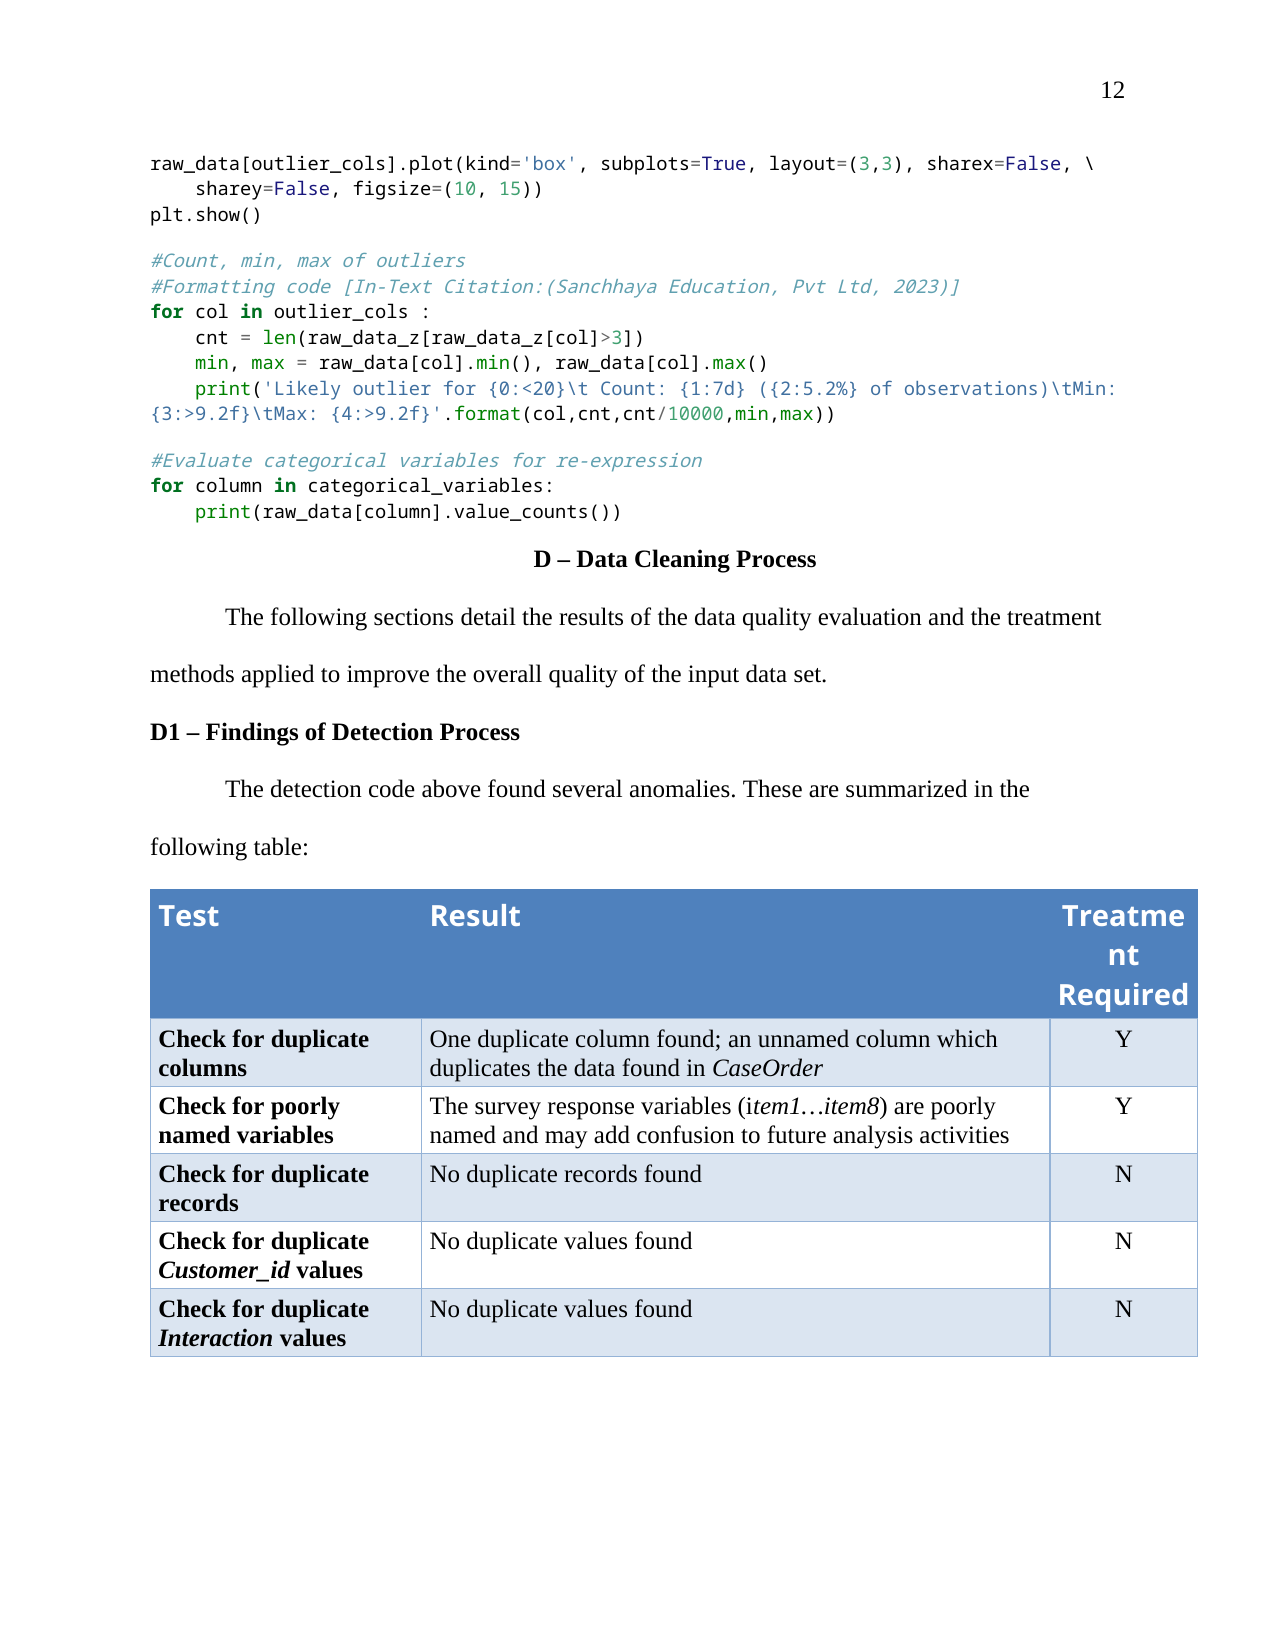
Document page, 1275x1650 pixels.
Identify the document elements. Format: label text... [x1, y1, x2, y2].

text #Evaluate categorical variables for re-expression for column in categorical_variables: print(raw_data[column].value_counts()) [150, 447, 1125, 523]
table_cell Check for duplicate Customer_id values [151, 1222, 421, 1288]
table_cell No duplicate values found [422, 1289, 1049, 1356]
table_header Treatment Required [1051, 890, 1197, 1018]
text The detection code above found several anomalies. These are summarized in the following table: [150, 774, 1125, 861]
table_cell Check for duplicate Interaction values [151, 1289, 421, 1356]
table_cell The survey response variables (item1…item8) are poorly named and may add confusion to future analysis activities [422, 1087, 1049, 1153]
subtitle D – Data Cleaning Process [150, 544, 1125, 573]
table_cell N [1051, 1289, 1197, 1356]
table_cell Check for duplicate columns [151, 1019, 421, 1086]
table_cell N [1051, 1222, 1197, 1288]
subtitle D1 – Findings of Detection Process [150, 717, 1125, 746]
table_cell One duplicate column found; an unnamed column which duplicates the data found in CaseOrder [422, 1019, 1049, 1086]
table_cell Y [1051, 1019, 1197, 1086]
table_cell No duplicate records found [422, 1154, 1049, 1221]
table_cell Y [1051, 1087, 1197, 1153]
table_header Result [422, 890, 1049, 1018]
table_cell Check for duplicate records [151, 1154, 421, 1221]
text The following sections detail the results of the data quality evaluation and the treatment methods applied to improve the overall quality of the input data set. [150, 602, 1125, 688]
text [150, 150, 1125, 227]
table_cell N [1051, 1154, 1197, 1221]
text #Count, min, max of outliers #Formatting code [In-Text Citation:(Sanchhaya Education, Pvt Ltd, 2023)] for col in outlier_cols : cnt = len(raw_data_z[raw_data_z[col]>3]) min, max = raw_data[col].min(), raw_data[col].max() print('Likely outlier for {0:<20}\t Count: {1:7d} ({2:5.2%} of observations)\tMin: {3:>9.2f}\tMax: {4:>9.2f}'.format(col,cnt,cnt/10000,min,max)) [150, 247, 1125, 426]
table_cell Check for poorly named variables [151, 1087, 421, 1153]
table_header Test [151, 890, 421, 1018]
table_cell No duplicate values found [422, 1222, 1049, 1288]
